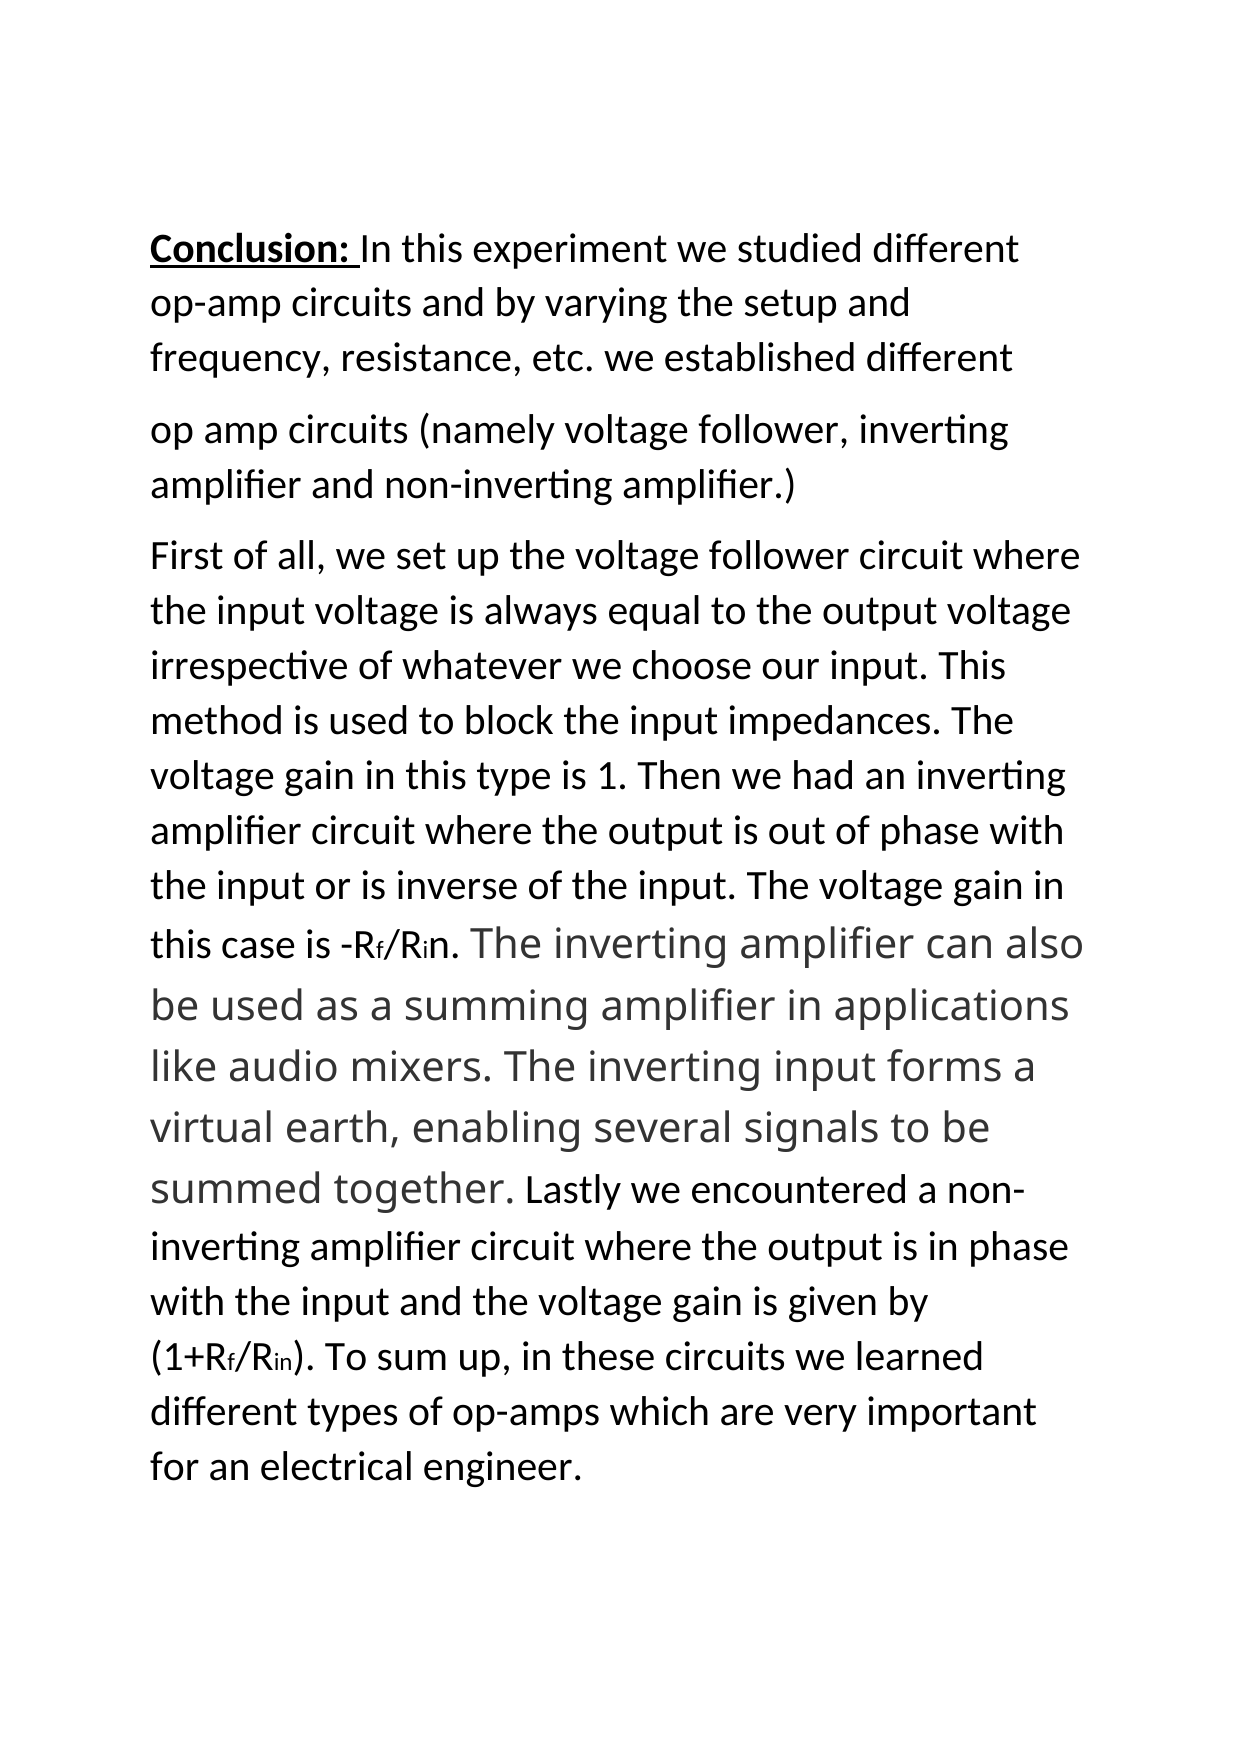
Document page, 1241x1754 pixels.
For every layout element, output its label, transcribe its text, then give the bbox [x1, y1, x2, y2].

text Conclusion: In this experiment we studied different op-amp circuits and by varying the setup and frequency, resistance, etc. we established different [150, 222, 1090, 382]
text op amp circuits (namely voltage follower, inverting amplifier and non-inverting amplifier.) [150, 403, 1090, 509]
text First of all, we set up the voltage follower circuit where the input voltage is always equal to the output voltage irrespective of whatever we choose our input. This method is used to block the input impedances. The voltage gain in this type is 1. Then we had an inverting amplifier circuit where the output is out of phase with the input or is inverse of the input. The voltage gain in this case is -Rf/Rin. The inverting amplifier can also be used as a summing amplifier in applications like audio mixers. The inverting input forms a virtual earth, enabling several signals to be summed together. Lastly we encountered a non-inverting amplifier circuit where the output is in phase with the input and the voltage gain is given by (1+Rf/Rin). To sum up, in these circuits we learned different types of op-amps which are very important for an electrical engineer. [150, 529, 1090, 1490]
